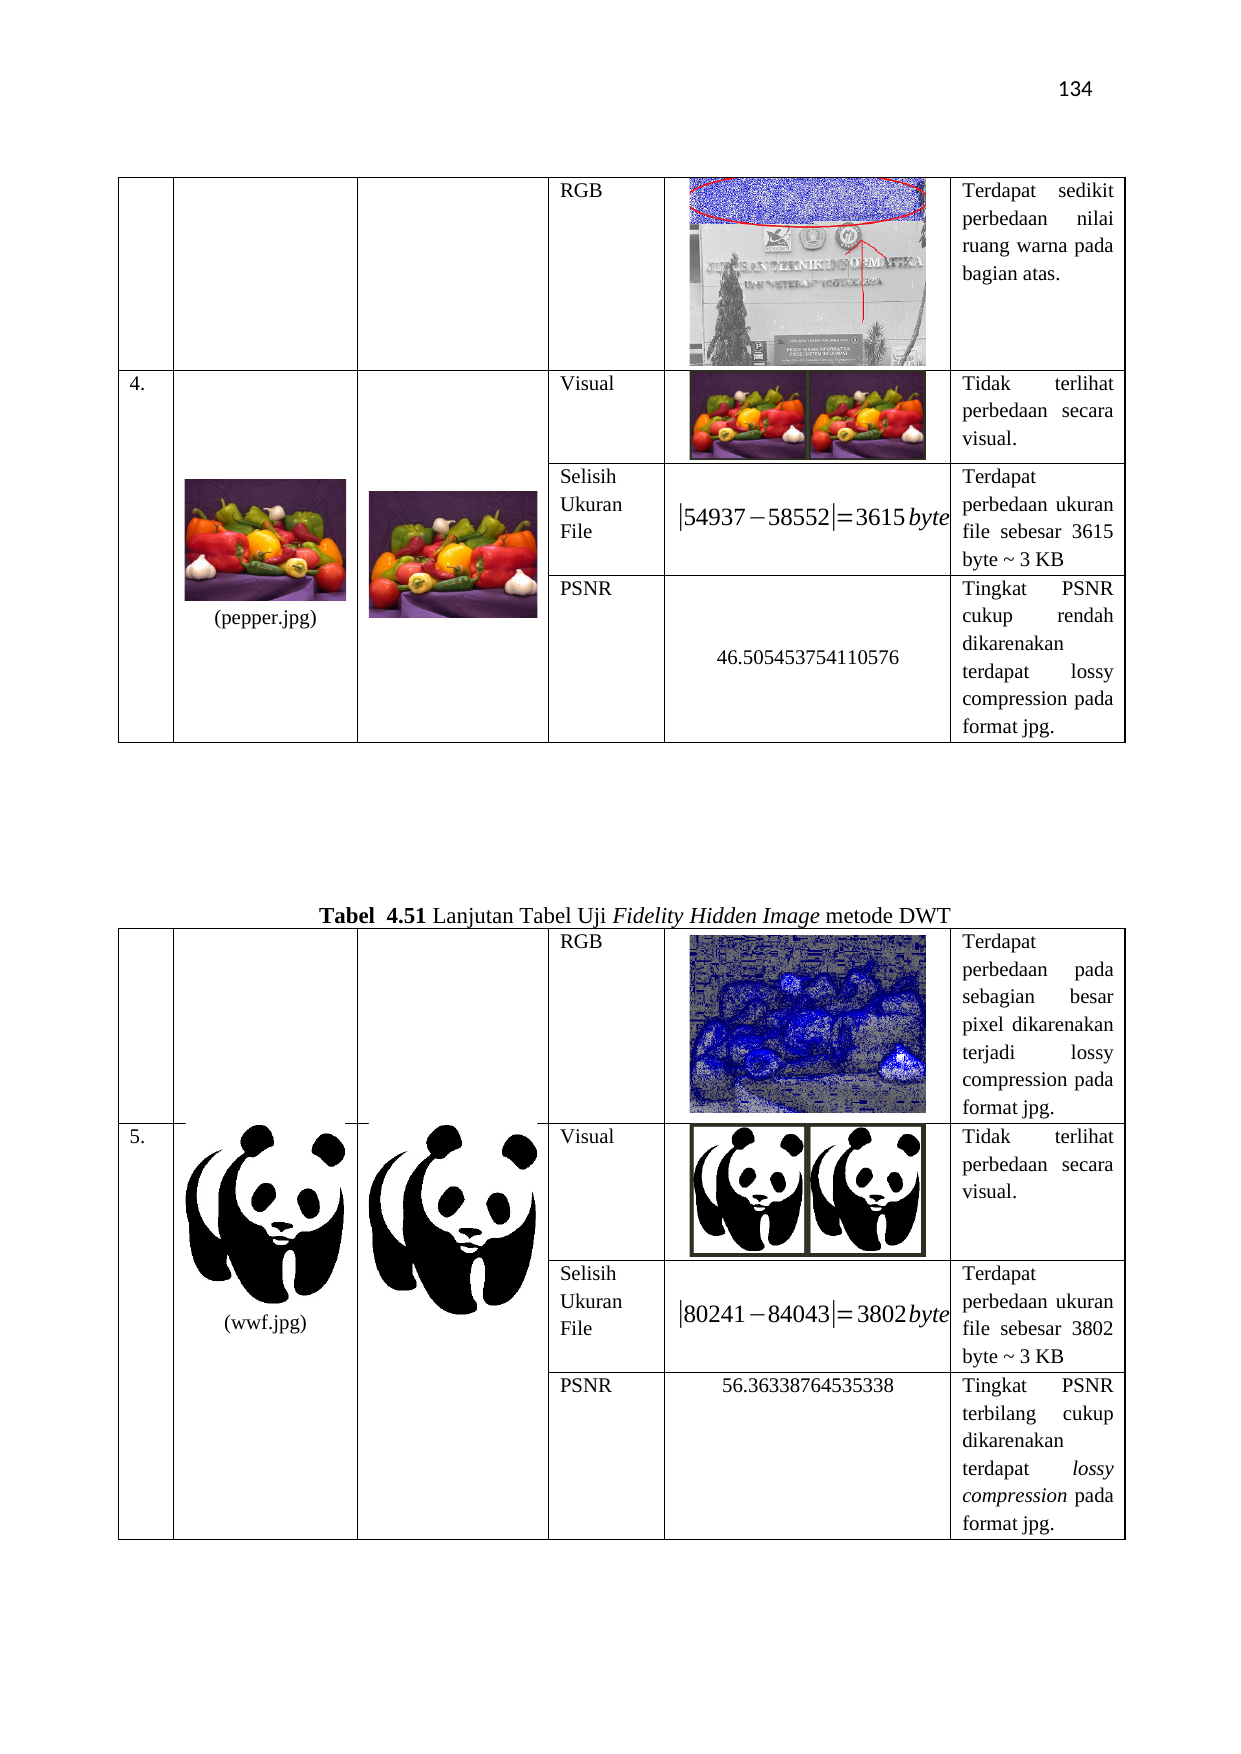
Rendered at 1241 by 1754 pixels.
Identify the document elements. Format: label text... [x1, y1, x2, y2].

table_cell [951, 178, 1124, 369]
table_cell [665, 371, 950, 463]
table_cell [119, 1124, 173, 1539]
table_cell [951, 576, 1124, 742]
picture [368, 1123, 538, 1317]
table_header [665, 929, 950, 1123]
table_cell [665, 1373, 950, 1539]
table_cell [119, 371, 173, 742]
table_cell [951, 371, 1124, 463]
picture [689, 935, 926, 1113]
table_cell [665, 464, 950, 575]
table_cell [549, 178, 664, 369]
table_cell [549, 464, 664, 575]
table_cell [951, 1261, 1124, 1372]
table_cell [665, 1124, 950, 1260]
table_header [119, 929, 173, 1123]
picture [368, 491, 538, 618]
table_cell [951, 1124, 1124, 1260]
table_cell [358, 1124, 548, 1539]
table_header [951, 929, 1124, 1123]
picture [184, 479, 347, 601]
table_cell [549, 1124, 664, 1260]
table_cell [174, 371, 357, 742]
text Tabel 4.47 Lanjutan Tabel Uji Fidelity Hidden Image metode DWT [177, 902, 1092, 928]
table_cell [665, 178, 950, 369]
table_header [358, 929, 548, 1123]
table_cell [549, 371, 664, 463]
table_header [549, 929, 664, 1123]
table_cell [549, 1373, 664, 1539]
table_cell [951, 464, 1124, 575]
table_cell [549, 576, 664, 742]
picture [185, 1123, 345, 1306]
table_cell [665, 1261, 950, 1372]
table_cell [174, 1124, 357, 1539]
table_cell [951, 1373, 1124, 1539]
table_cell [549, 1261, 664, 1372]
picture [689, 370, 926, 460]
picture [689, 1123, 926, 1257]
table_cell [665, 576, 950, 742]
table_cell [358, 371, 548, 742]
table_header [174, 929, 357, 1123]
